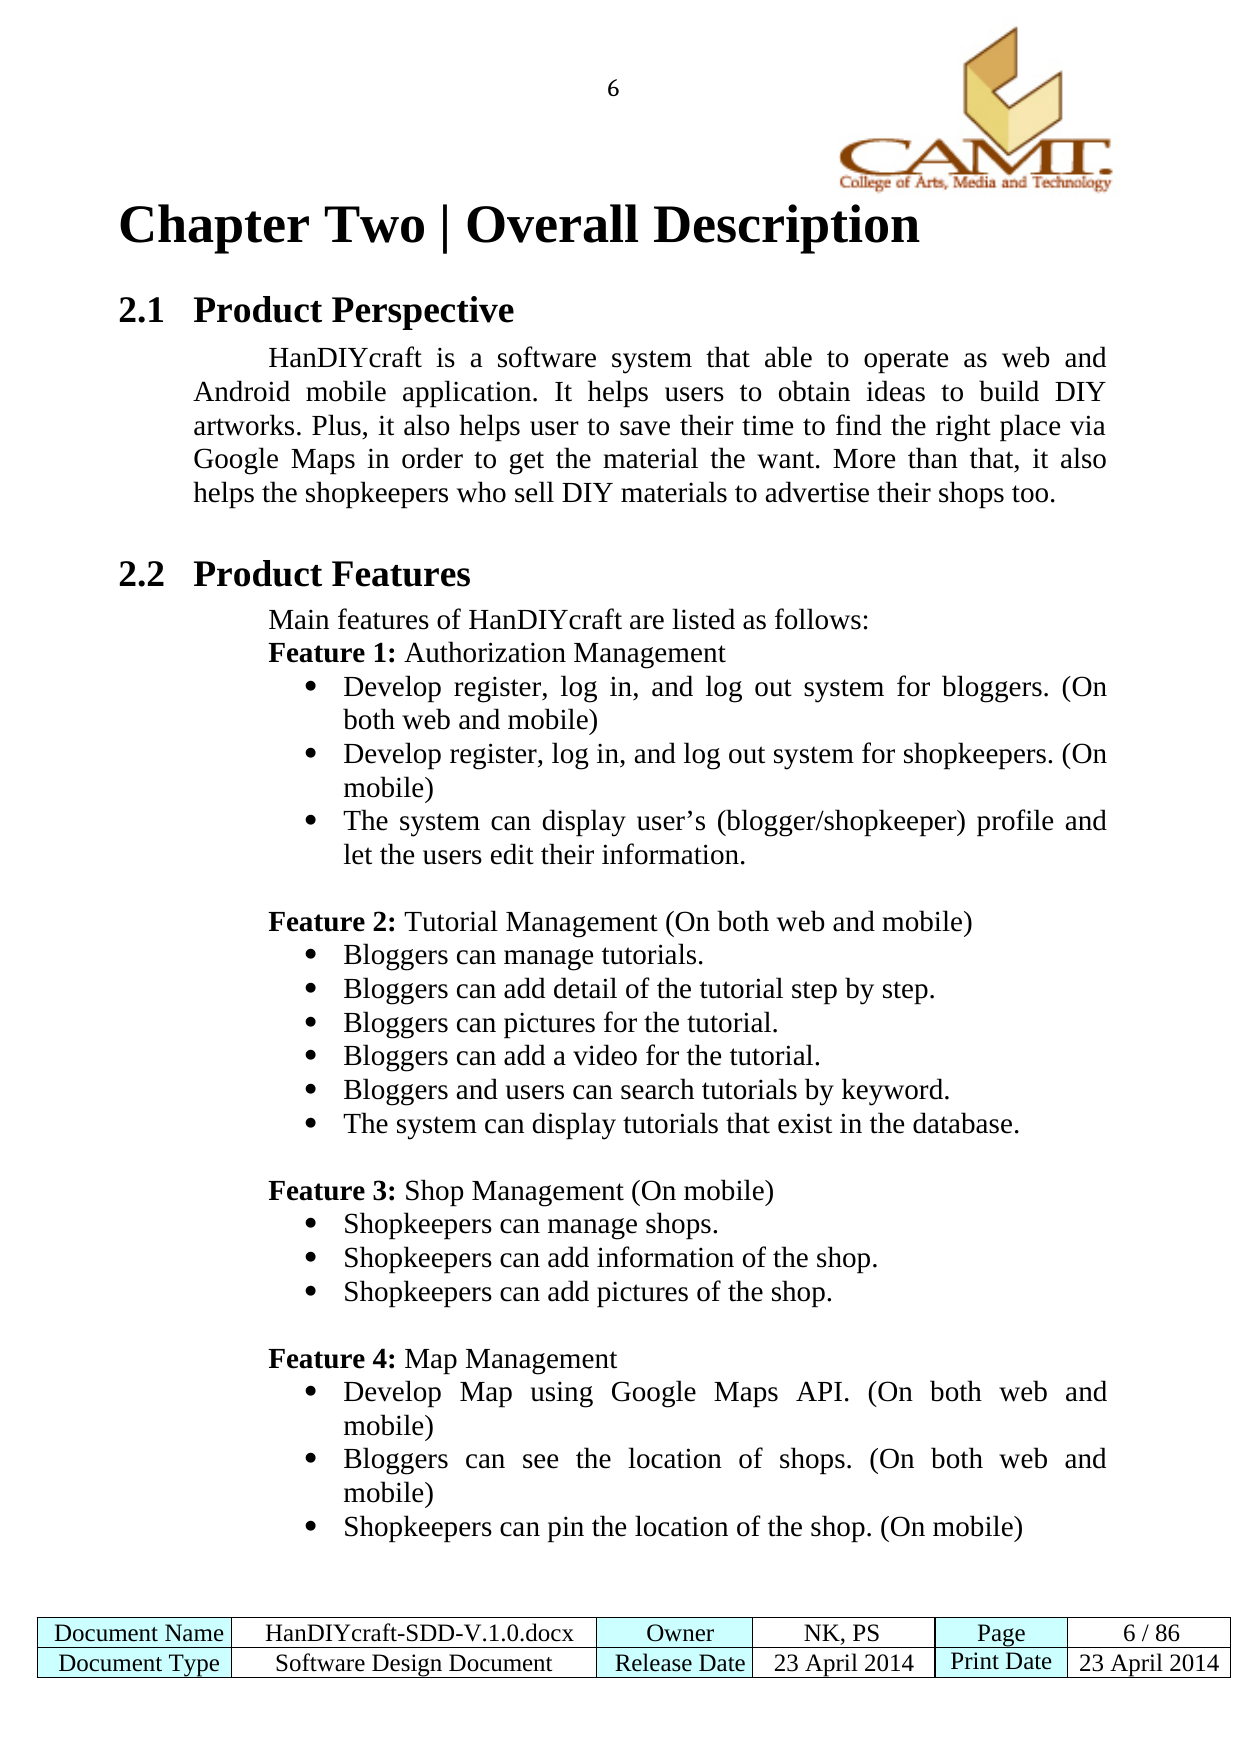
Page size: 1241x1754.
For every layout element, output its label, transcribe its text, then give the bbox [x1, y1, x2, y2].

list Product Perspective [118, 288, 1108, 331]
list Shopkeepers can pin the location of the shop. (On mobile) [306, 1509, 1108, 1542]
list The system can display tutorials that exist in the database. [306, 1106, 1108, 1139]
list Bloggers and users can search tutorials by keyword. [306, 1072, 1108, 1106]
text Chapter Two | Overall Description [118, 192, 1108, 254]
text Feature 4: Map Management [193, 1341, 1108, 1374]
picture [755, 18, 1221, 207]
list Shopkeepers can add information of the shop. [306, 1240, 1108, 1274]
list Develop Map using Google Maps API. (On both web and mobile) [306, 1374, 1108, 1442]
list Product Features [118, 551, 1108, 594]
list HanDIYcraft is a software system that able to operate as web and Android mobile application. It helps users to obtain ideas to build DIY artworks. Plus, it also helps user to save their time to find the right place via Google Maps in order to get the material the want. More than that, it also helps the shopkeepers who sell DIY materials to advertise their shops too. [193, 341, 1108, 508]
list Main features of HanDIYcraft are listed as follows: [268, 602, 1108, 635]
list Shopkeepers can add pictures of the shop. [306, 1274, 1108, 1307]
list Bloggers can manage tutorials. [306, 937, 1108, 971]
list Bloggers can pictures for the tutorial. [306, 1005, 1108, 1038]
list Bloggers can add a video for the tutorial. [306, 1038, 1108, 1072]
list Bloggers can see the location of shops. (On both web and mobile) [306, 1442, 1108, 1509]
list The system can display user’s (blogger/shopkeeper) profile and let the users edit their information. [306, 803, 1108, 870]
list Bloggers can add detail of the tutorial step by step. [306, 971, 1108, 1005]
list Develop register, log in, and log out system for bloggers. (On both web and mobile) [306, 669, 1108, 736]
list Develop register, log in, and log out system for shopkeepers. (On mobile) [306, 736, 1108, 803]
text Feature 2: Tutorial Management (On both web and mobile) [193, 904, 1108, 937]
list Shopkeepers can manage shops. [306, 1206, 1108, 1240]
text Feature 1: Authorization Management [118, 635, 1108, 669]
text Feature 3: Shop Management (On mobile) [193, 1173, 1108, 1206]
